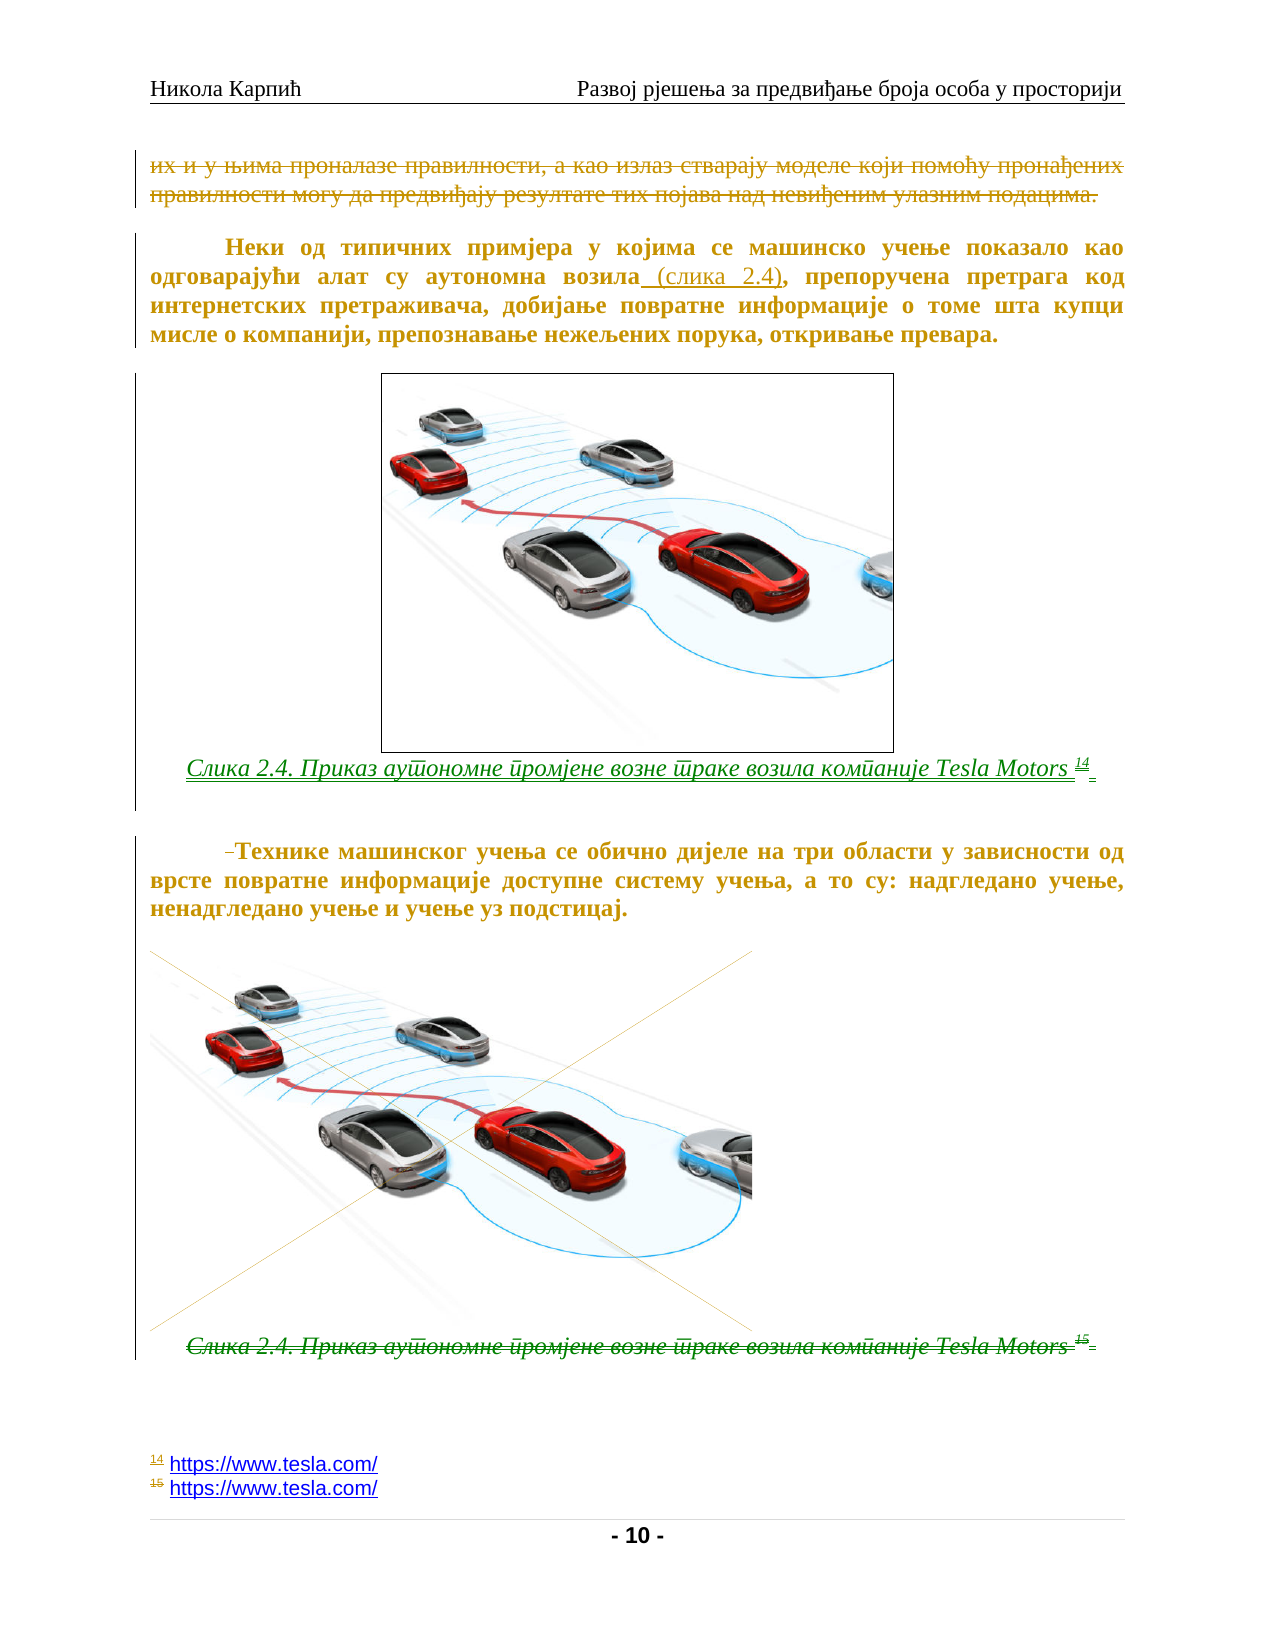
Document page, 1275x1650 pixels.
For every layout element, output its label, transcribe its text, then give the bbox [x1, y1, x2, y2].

text Технике машинског учења се обично дијеле на три области у зависности од врсте повратне информације доступне систему учења, а то су: надгледано учење, ненадгледано учење и учење уз подстицај. [150, 836, 1125, 922]
picture [382, 374, 893, 752]
picture [150, 952, 449, 1330]
picture [453, 952, 753, 1330]
picture [151, 1142, 751, 1332]
text Неки од типичних примјера у којима се машинско учење показало као одговарајући алат су аутономна возила, препоручена претрага код интернетских претраживача, добијање повратне информације о томе шта купци мисле о компанији, препознавање нежељених порука, откривање превара. [150, 232, 1125, 347]
picture [152, 951, 750, 1140]
